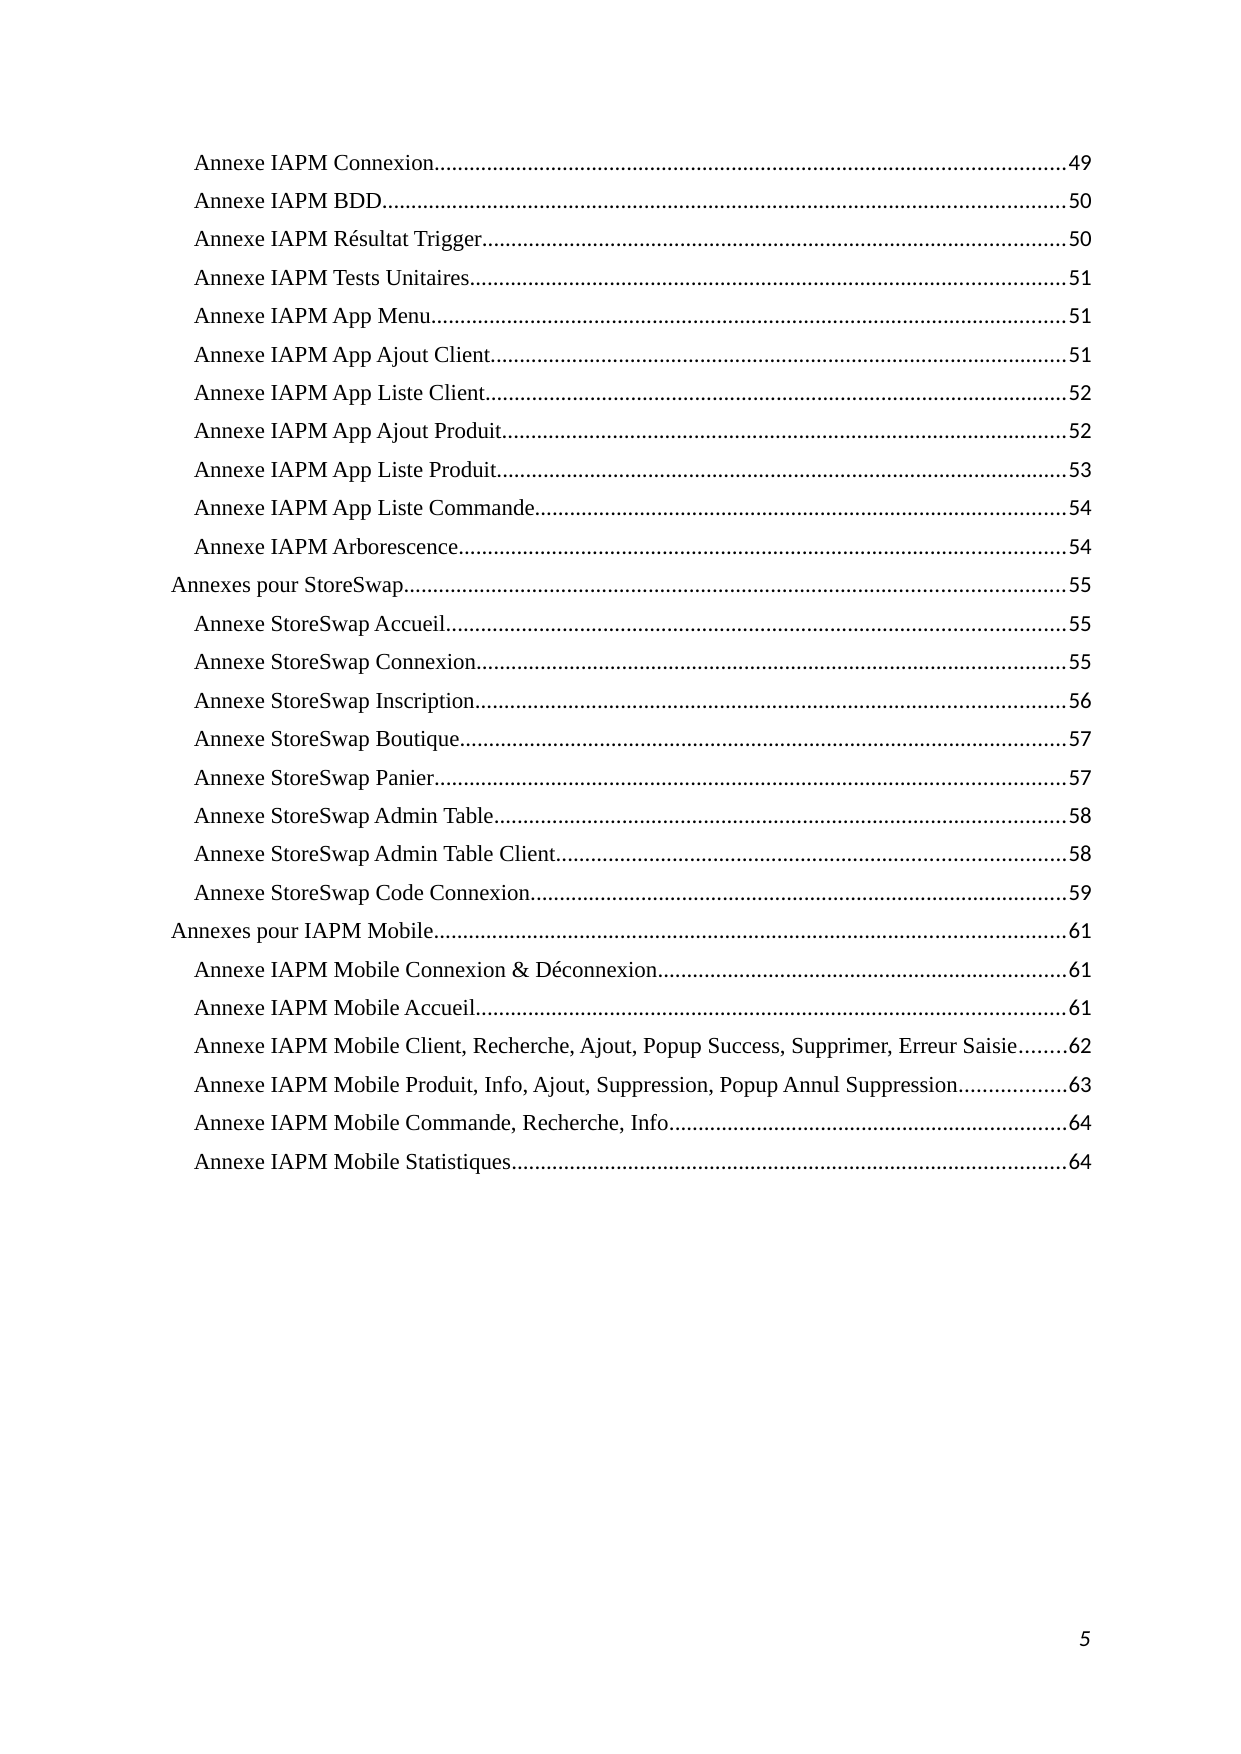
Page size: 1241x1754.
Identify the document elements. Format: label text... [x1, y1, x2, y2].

text Annexe IAPM Mobile Client, Recherche, Ajout, Popup Success, Supprimer, Erreur Saisie 62 [193, 1032, 1093, 1060]
text Annexe IAPM Arborescence 54 [193, 532, 1093, 560]
text Annexe IAPM Mobile Statistiques 64 [193, 1147, 1093, 1175]
text Annexe IAPM App Ajout Client 51 [193, 340, 1093, 368]
text Annexe IAPM Mobile Produit, Info, Ajout, Suppression, Popup Annul Suppression 63 [193, 1070, 1093, 1098]
text Annexe IAPM Mobile Connexion & Déconnexion 61 [193, 955, 1093, 983]
text Annexe StoreSwap Inscription 56 [193, 686, 1093, 714]
text Annexe StoreSwap Connexion 55 [193, 647, 1093, 675]
text Annexe IAPM App Liste Commande 54 [193, 493, 1093, 522]
text Annexe StoreSwap Admin Table 58 [193, 801, 1093, 829]
text Annexe StoreSwap Accueil 55 [193, 609, 1093, 637]
text Annexe IAPM App Liste Client 52 [193, 378, 1093, 406]
text Annexes pour IAPM Mobile 61 [171, 916, 1093, 944]
text Annexe IAPM Tests Unitaires 51 [193, 263, 1093, 291]
text Annexe IAPM Mobile Commande, Recherche, Info 64 [193, 1108, 1093, 1137]
text Annexe IAPM Résultat Trigger 50 [193, 224, 1093, 252]
text Annexe StoreSwap Panier 57 [193, 763, 1093, 791]
text Annexes pour StoreSwap 55 [171, 570, 1093, 598]
text Annexe StoreSwap Admin Table Client 58 [193, 839, 1093, 867]
text Annexe IAPM App Menu 51 [193, 301, 1093, 329]
text Annexe IAPM App Liste Produit 53 [193, 455, 1093, 483]
text Annexe IAPM Mobile Accueil 61 [193, 993, 1093, 1021]
text Annexe IAPM BDD 50 [193, 186, 1093, 214]
text Annexe IAPM App Ajout Produit 52 [193, 417, 1093, 445]
text Annexe StoreSwap Code Connexion 59 [193, 878, 1093, 906]
text Annexe StoreSwap Boutique 57 [193, 724, 1093, 752]
text Annexe IAPM Connexion 49 [193, 148, 1093, 176]
